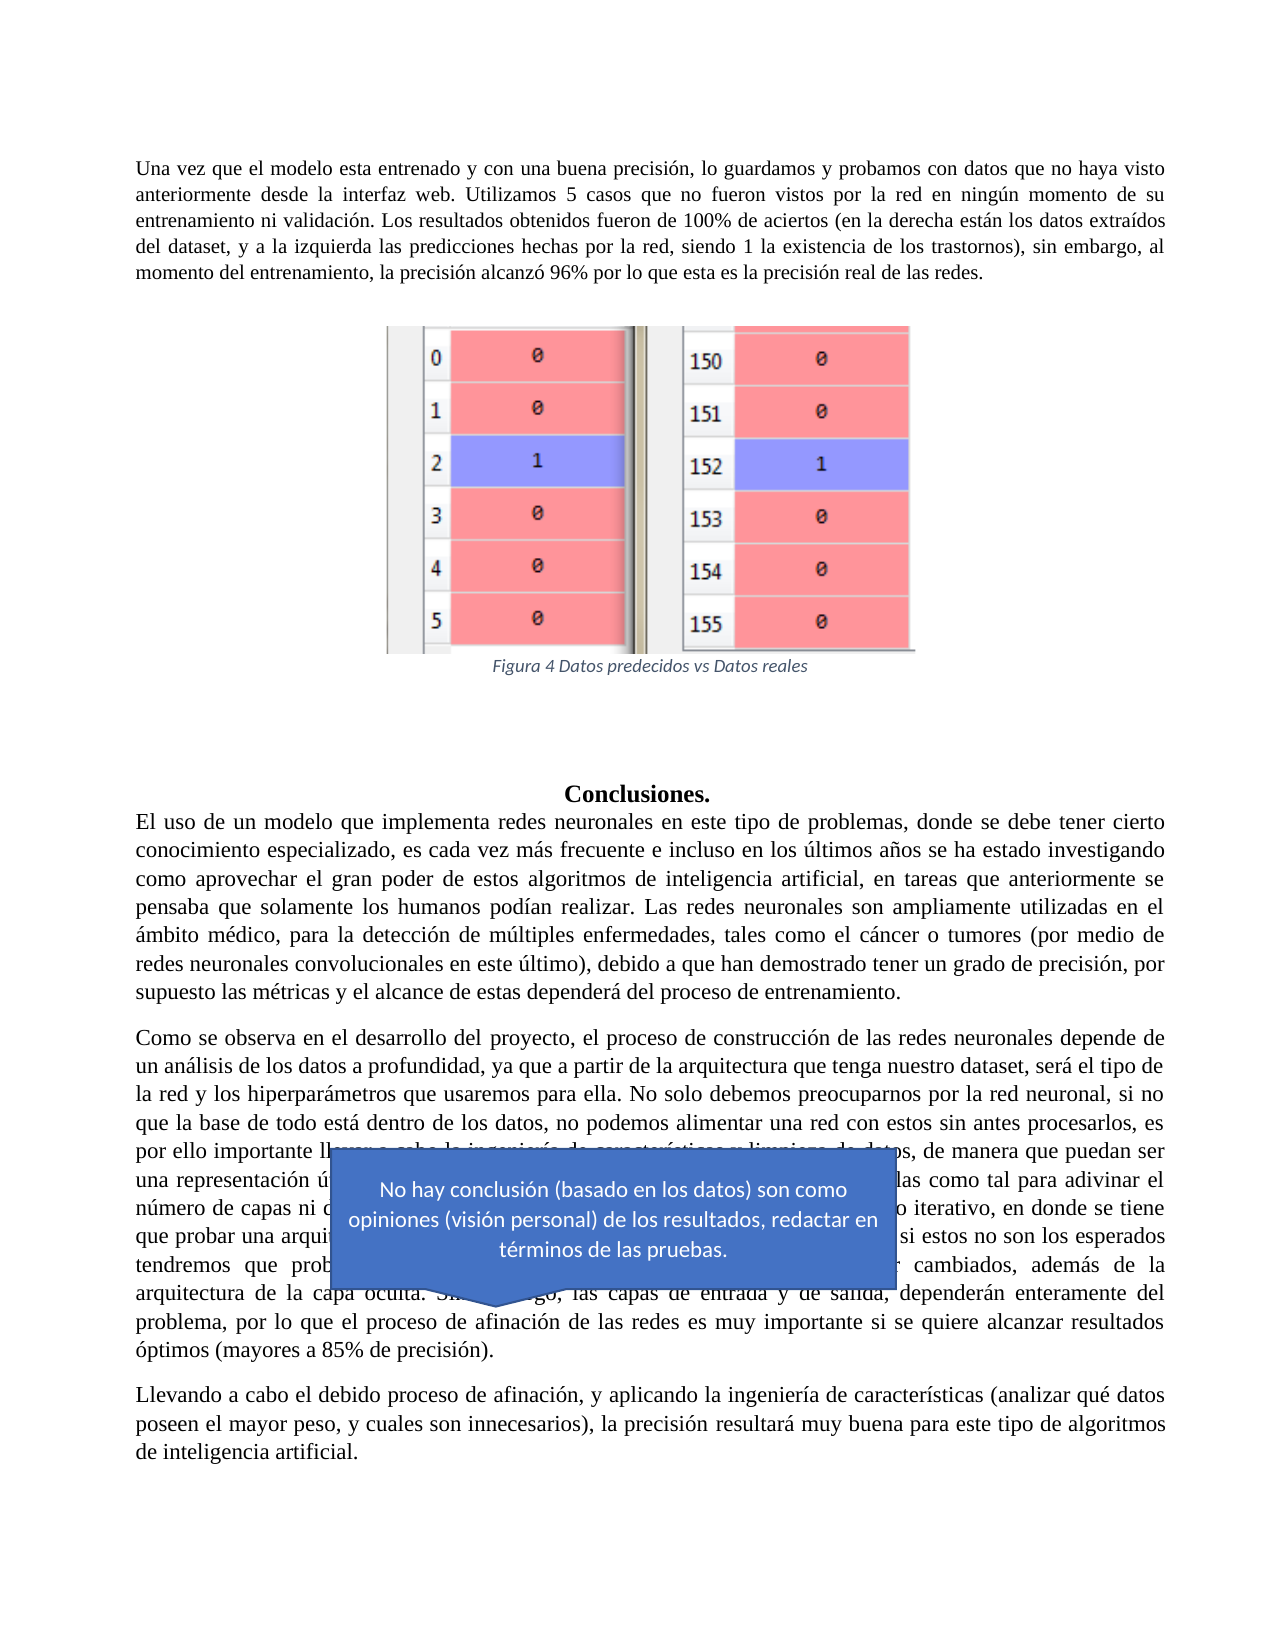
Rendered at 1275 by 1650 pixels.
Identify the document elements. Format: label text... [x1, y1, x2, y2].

picture [386, 326, 916, 654]
text Una vez que el modelo esta entrenado y con una buena precisión, lo guardamos y probamos con datos que no haya visto anteriormente desde la interfaz web. Utilizamos 5 casos que no fueron vistos por la red en ningún momento de su entrenamiento ni validación. Los resultados obtenidos fueron de 100% de aciertos (en la derecha están los datos extraídos del dataset, y a la izquierda las predicciones hechas por la red, siendo 1 la existencia de los trastornos), sin embargo, al momento del entrenamiento, la precisión alcanzó 96% por lo que esta es la precisión real de las redes. [135, 156, 1167, 284]
subtitle Conclusiones. [186, 779, 1088, 808]
text El uso de un modelo que implementa redes neuronales en este tipo de problemas, donde se debe tener cierto conocimiento especializado, es cada vez más frecuente e incluso en los últimos años se ha estado investigando como aprovechar el gran poder de estos algoritmos de inteligencia artificial, en tareas que anteriormente se pensaba que solamente los humanos podían realizar. Las redes neuronales son ampliamente utilizadas en el ámbito médico, para la detección de múltiples enfermedades, tales como el cáncer o tumores (por medio de redes neuronales convolucionales en este último), debido a que han demostrado tener un grado de precisión, por supuesto las métricas y el alcance de estas dependerá del proceso de entrenamiento. [135, 808, 1167, 1005]
text Llevando a cabo el debido proceso de afinación, y aplicando la ingeniería de características (analizar qué datos poseen el mayor peso, y cuales son innecesarios), la precisión resultará muy buena para este tipo de algoritmos de inteligencia artificial. [135, 1381, 1167, 1465]
text Figura 4 Datos predecidos vs Datos reales [135, 654, 1167, 677]
text Como se observa en el desarrollo del proyecto, el proceso de construcción de las redes neuronales depende de un análisis de los datos a profundidad, ya que a partir de la arquitectura que tenga nuestro dataset, será el tipo de la red y los hiperparámetros que usaremos para ella. No solo debemos preocuparnos por la red neuronal, si no que la base de todo está dentro de los datos, no podemos alimentar una red con estos sin antes procesarlos, es por ello importante llevar a cabo la ingeniería de características y limpieza de datos, de manera que puedan ser una representación útil del problema en cuestión. En la actualidad no existen reglas como tal para adivinar el número de capas ni de unidades ocultas, por lo que el entrenamiento es un proceso iterativo, en donde se tiene que probar una arquitectura para tratar que el modelo muestre resultados óptimos, si estos no son los esperados tendremos que probar modificando aquellos hiperparámetros que puedan ser cambiados, además de la arquitectura de la capa oculta. Sin embargo, las capas de entrada y de salida, dependerán enteramente del problema, por lo que el proceso de afinación de las redes es muy importante si se quiere alcanzar resultados óptimos (mayores a 85% de precisión). [135, 1023, 1167, 1363]
